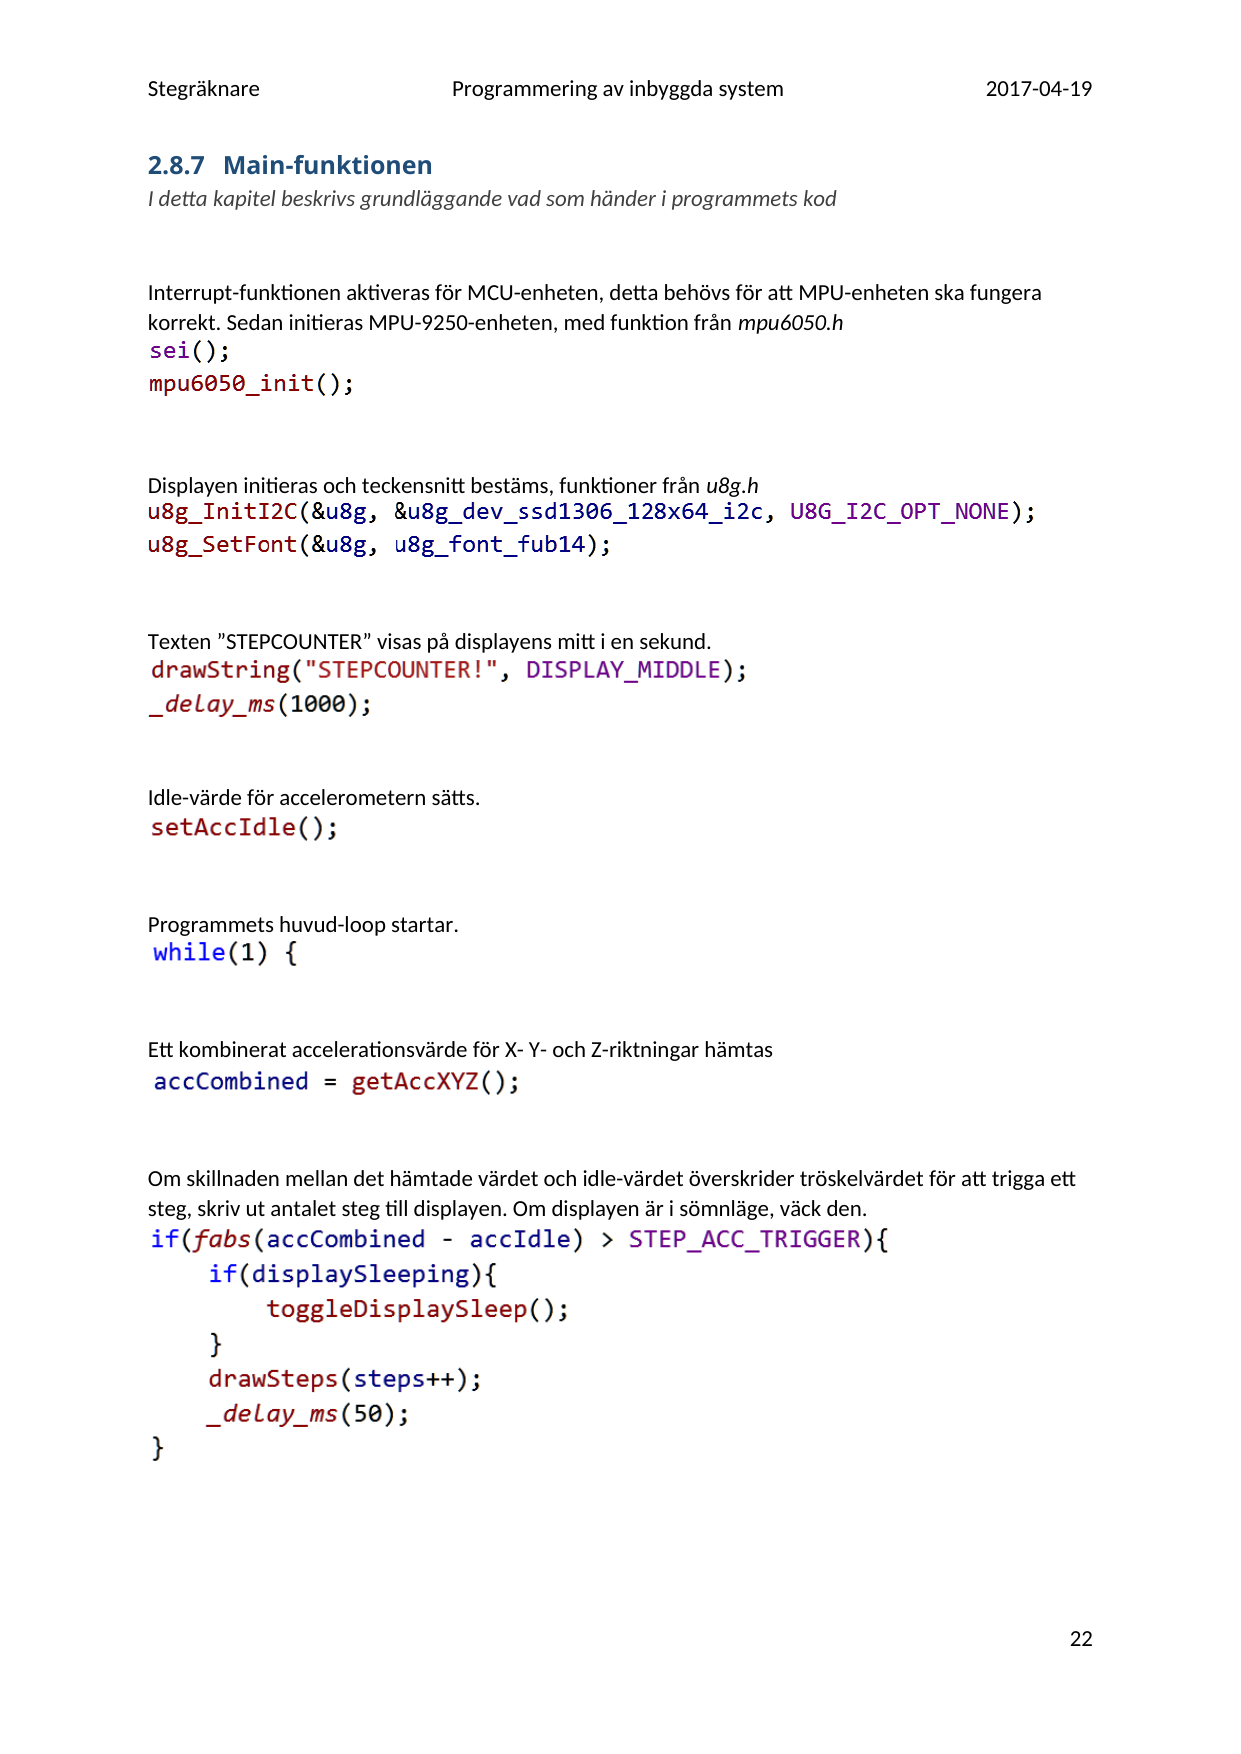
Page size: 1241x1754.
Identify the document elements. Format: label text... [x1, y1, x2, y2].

text I detta kapitel beskrivs grundläggande vad som händer i programmets kod [148, 184, 1093, 212]
picture [147, 501, 1038, 561]
picture [147, 657, 754, 718]
picture [147, 338, 356, 400]
text Idle-värde för accelerometern sätts. [148, 783, 1093, 845]
subtitle Main-funktionen [148, 148, 1093, 182]
picture [147, 1065, 528, 1099]
picture [147, 940, 321, 969]
text Ett kombinerat accelerationsvärde för X- Y- och Z-riktningar hämtas [148, 1035, 1093, 1099]
picture [147, 813, 345, 845]
text Programmets huvud-loop startar. [148, 911, 1093, 969]
picture [147, 1224, 903, 1464]
text Interrupt-funktionen aktiveras för MCU-enheten, detta behövs för att MPU-enheten ska fungera korrekt. Sedan initieras MPU-9250-enheten, med funktion från mpu6050.h [148, 278, 1093, 406]
